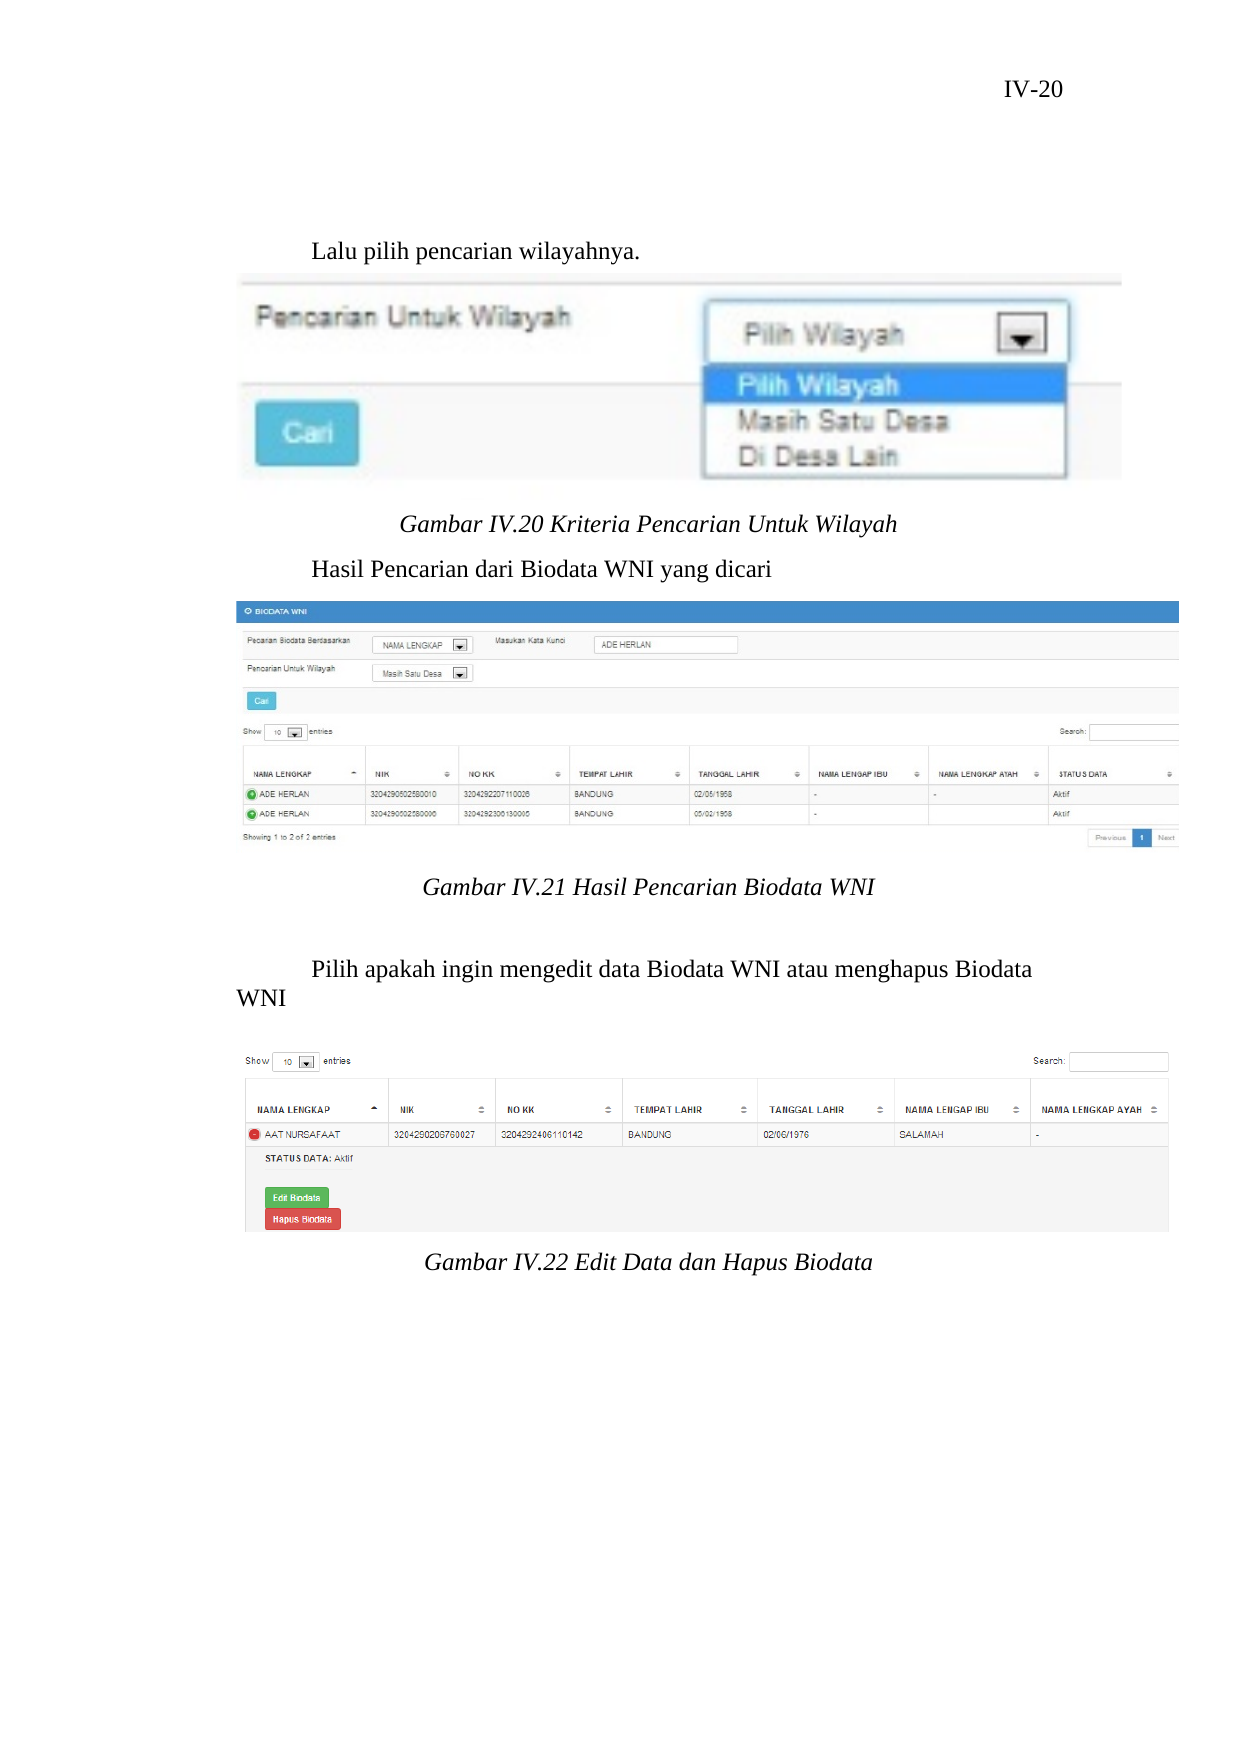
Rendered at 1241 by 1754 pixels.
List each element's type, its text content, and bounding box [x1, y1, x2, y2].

picture [236, 601, 1179, 853]
text Pilih apakah ingin mengedit data Biodata WNI atau menghapus Biodata WNI [236, 954, 1063, 1012]
text Gambar IV.22 Edit Data dan Hapus Biodata [236, 1247, 1063, 1276]
picture [236, 1042, 1177, 1232]
text Gambar IV.20 Kriteria Pencarian Untuk Wilayah [236, 509, 1063, 537]
text Hasil Pencarian dari Biodata WNI yang dicari [236, 554, 1063, 583]
picture [236, 273, 1122, 500]
text Gambar IV.21 Hasil Pencarian Biodata WNI [236, 872, 1063, 901]
text Lalu pilih pencarian wilayahnya. [236, 236, 1063, 265]
